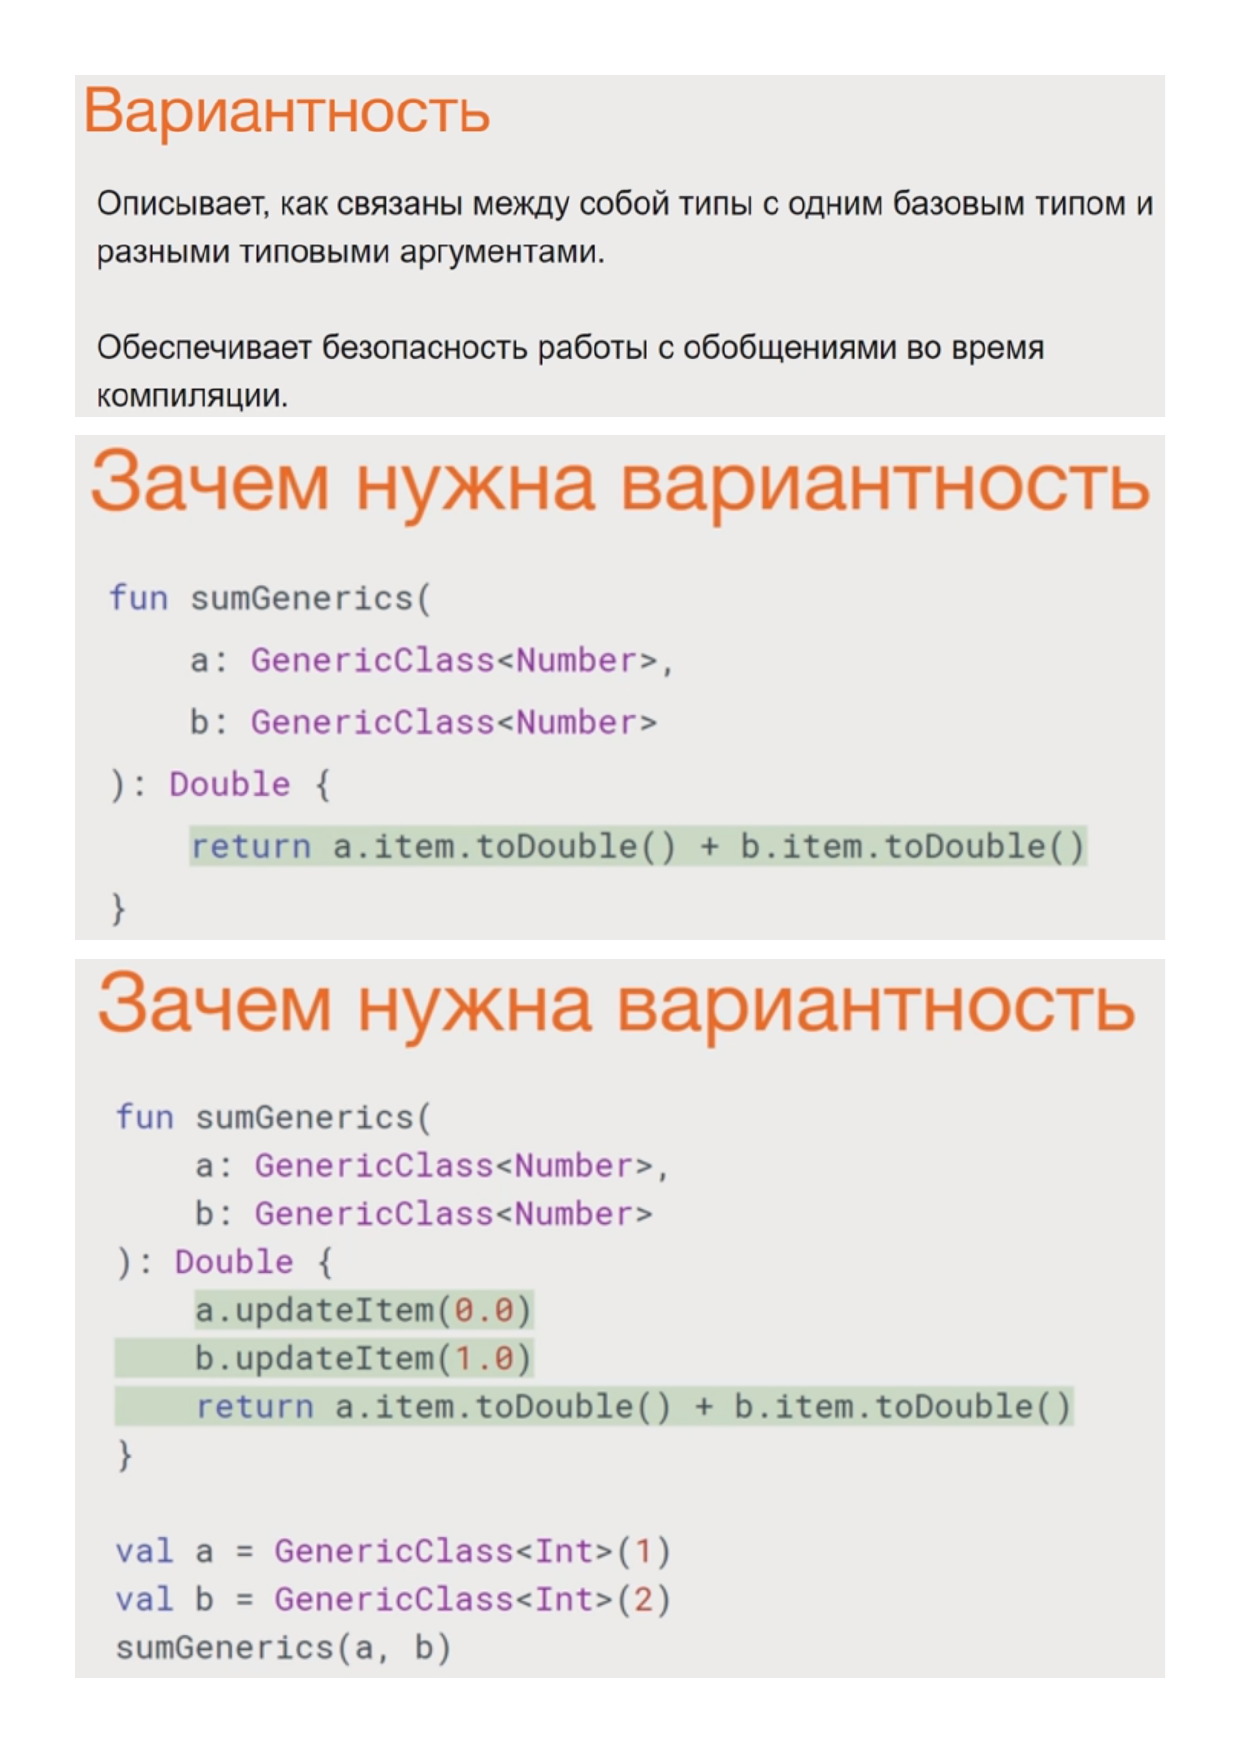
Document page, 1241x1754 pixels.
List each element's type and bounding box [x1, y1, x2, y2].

picture [75, 435, 1166, 940]
picture [75, 75, 1166, 417]
picture [75, 959, 1166, 1678]
